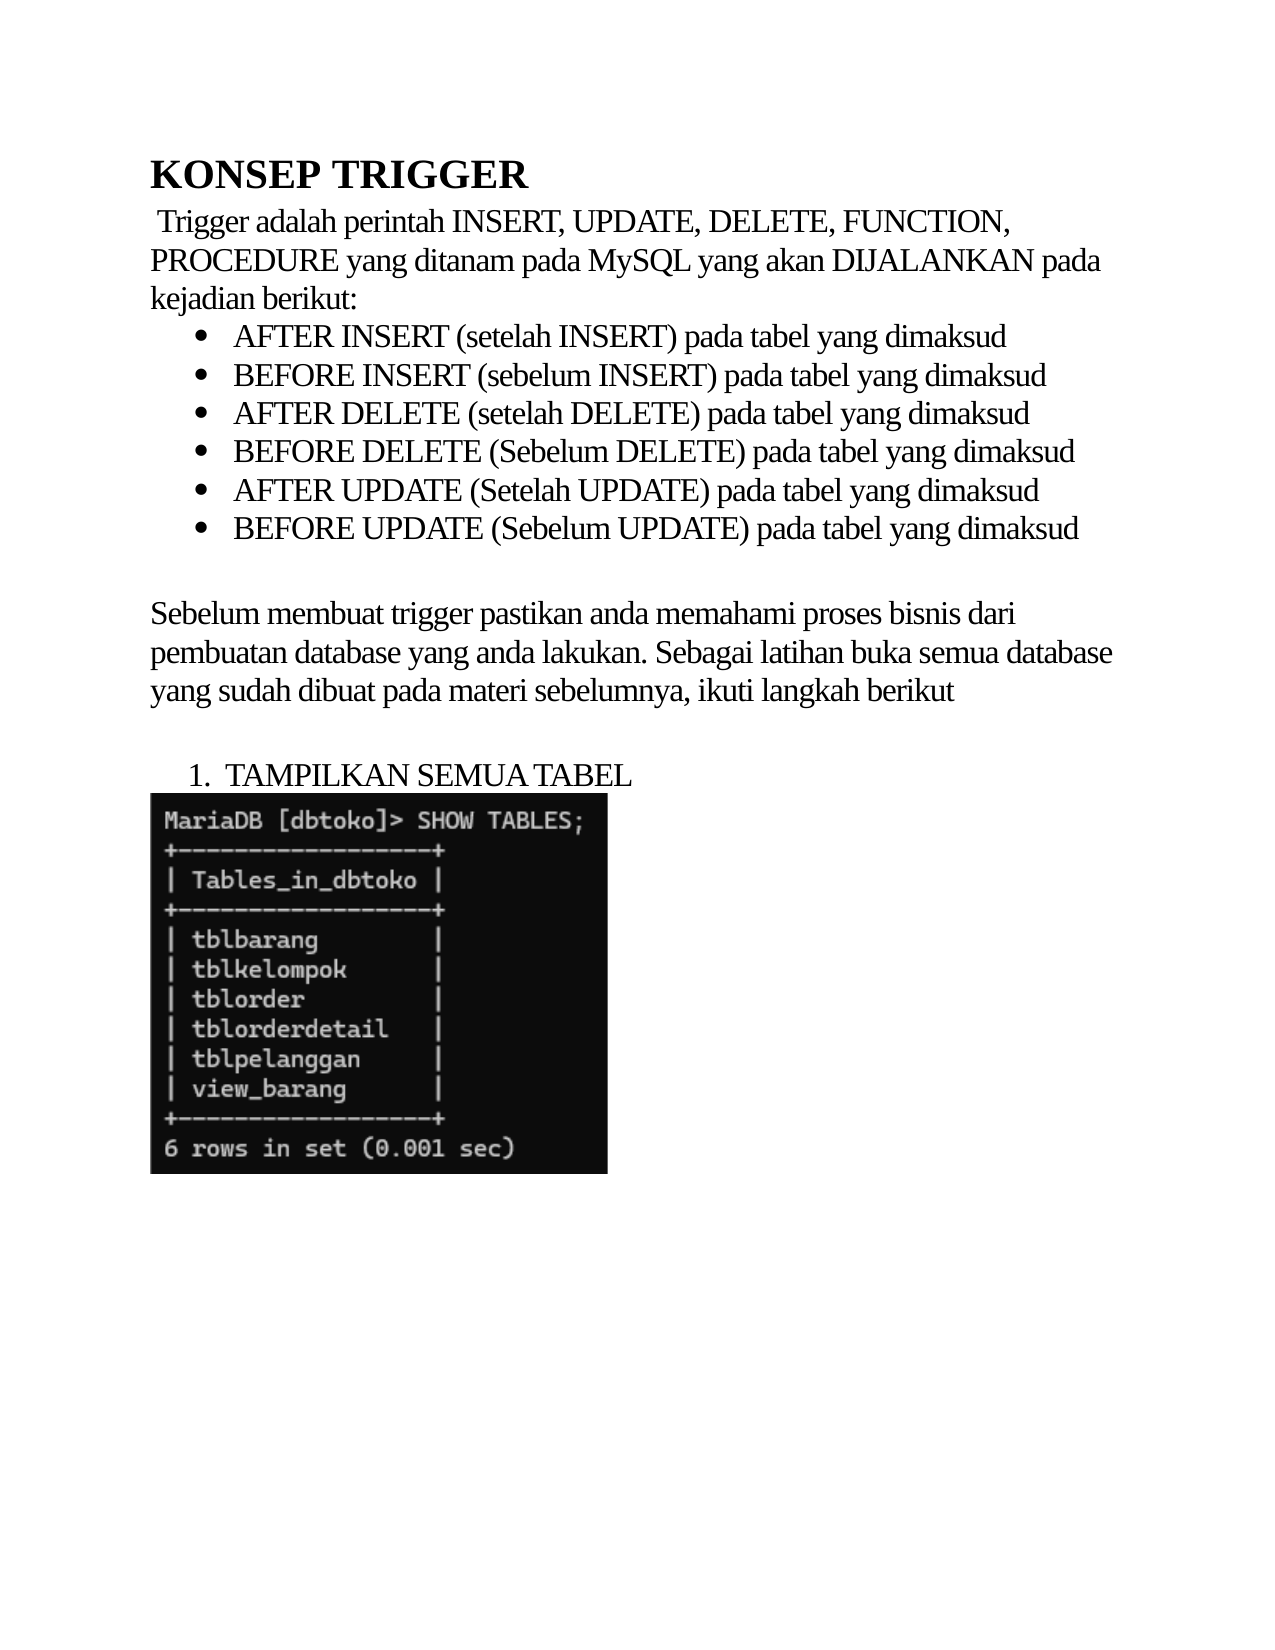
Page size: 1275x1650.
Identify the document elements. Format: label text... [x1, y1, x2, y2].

subtitle KONSEP TRIGGER [150, 150, 1125, 198]
picture [150, 793, 608, 1174]
title BEFORE DELETE (Sebelum DELETE) pada tabel yang dimaksud [195, 432, 1125, 470]
title AFTER INSERT (setelah INSERT) pada tabel yang dimaksud [195, 317, 1125, 355]
title BEFORE INSERT (sebelum INSERT) pada tabel yang dimaksud [195, 355, 1125, 393]
title Sebelum membuat trigger pastikan anda memahami proses bisnis dari pembuatan database yang anda lakukan. Sebagai latihan buka semua database yang sudah dibuat pada materi sebelumnya, ikuti langkah berikut [150, 593, 1125, 708]
title Trigger adalah perintah INSERT, UPDATE, DELETE, FUNCTION, PROCEDURE yang ditanam pada MySQL yang akan DIJALANKAN pada kejadian berikut: [150, 202, 1125, 317]
title BEFORE UPDATE (Sebelum UPDATE) pada tabel yang dimaksud [195, 508, 1125, 547]
title AFTER UPDATE (Setelah UPDATE) pada tabel yang dimaksud [195, 470, 1125, 508]
title TAMPILKAN SEMUA TABEL [187, 755, 1125, 794]
title AFTER DELETE (setelah DELETE) pada tabel yang dimaksud [195, 393, 1125, 432]
